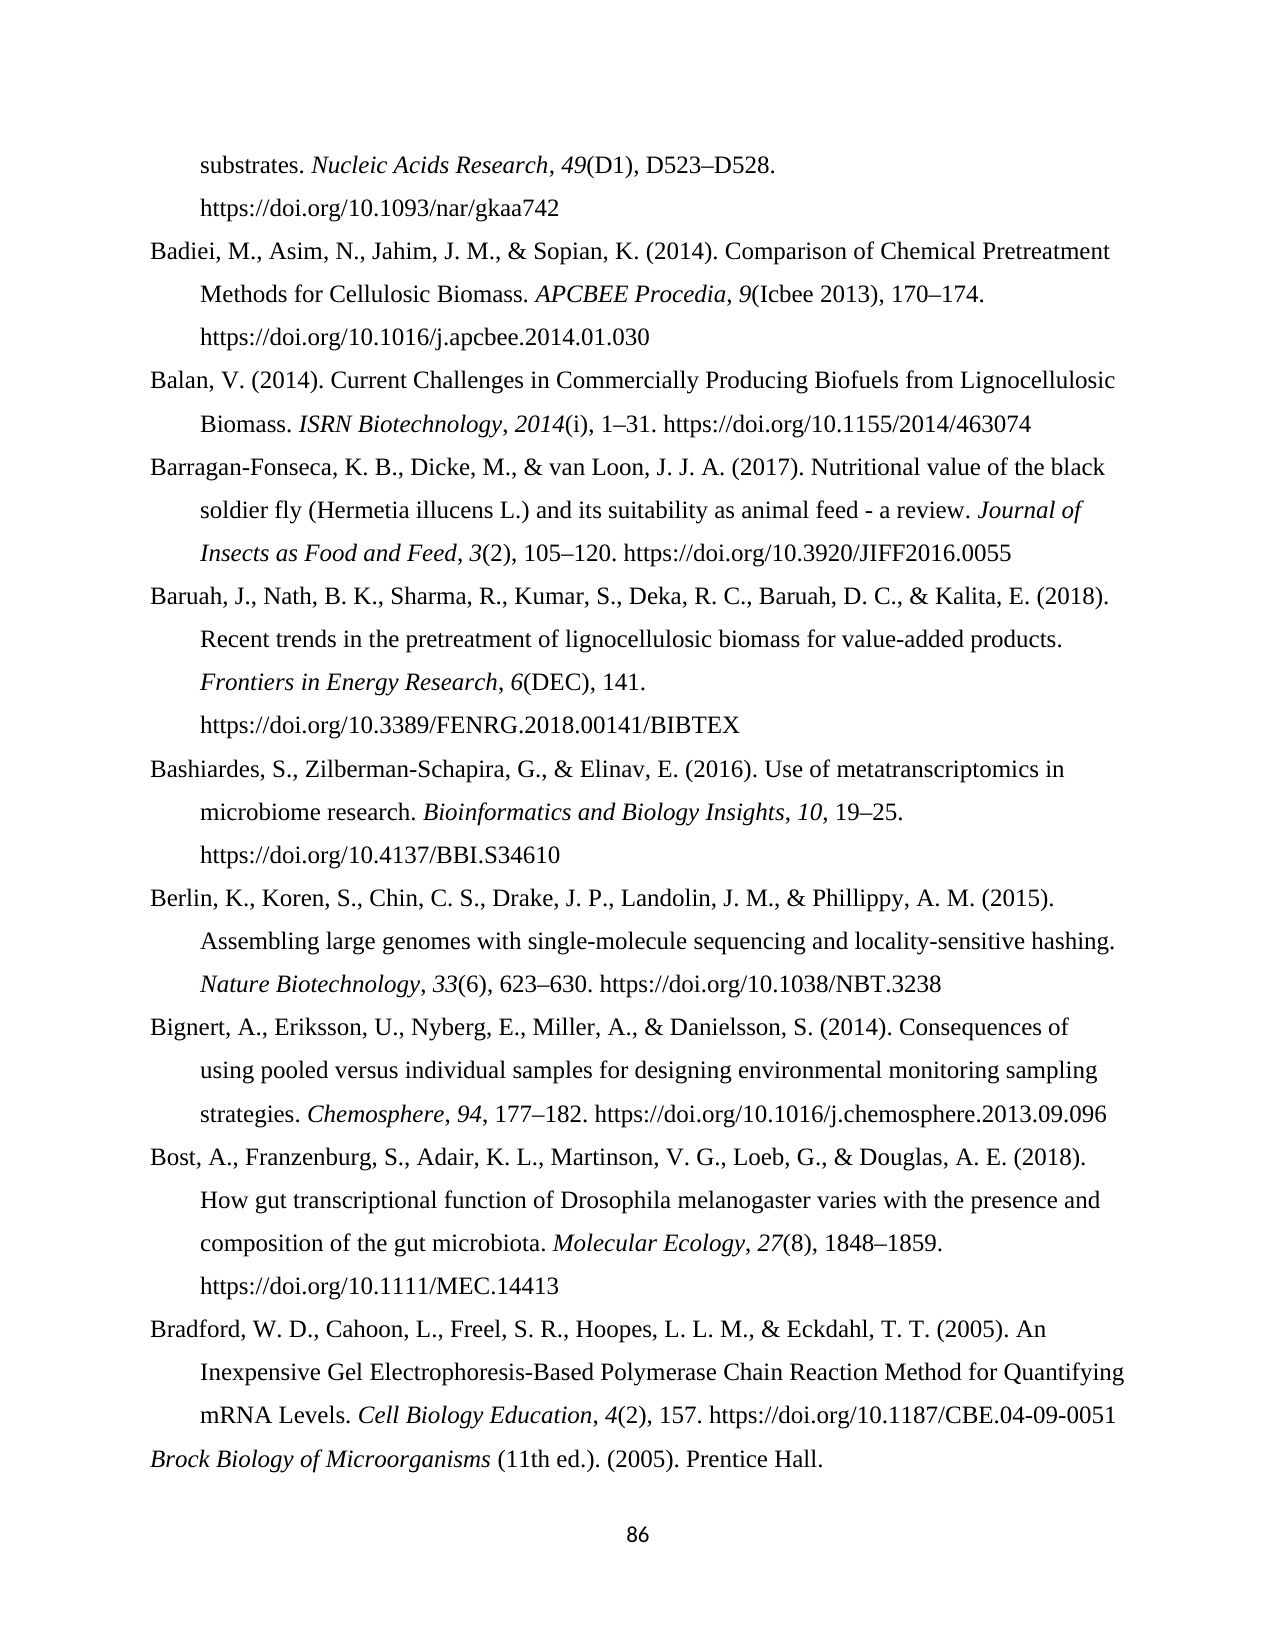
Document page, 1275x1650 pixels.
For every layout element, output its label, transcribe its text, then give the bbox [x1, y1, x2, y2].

text Bashiardes, S., Zilberman-Schapira, G., & Elinav, E. (2016). Use of metatranscriptomics in microbiome research. Bioinformatics and Biology Insights, 10, 19–25. https://doi.org/10.4137/BBI.S34610 [150, 754, 1125, 869]
text Brock Biology of Microorganisms (11th ed.). (2005). Prentice Hall. [150, 1444, 1125, 1472]
text Bost, A., Franzenburg, S., Adair, K. L., Martinson, V. G., Loeb, G., & Douglas, A. E. (2018). How gut transcriptional function of Drosophila melanogaster varies with the presence and composition of the gut microbiota. Molecular Ecology, 27(8), 1848–1859. https://doi.org/10.1111/MEC.14413 [150, 1142, 1125, 1300]
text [150, 150, 1125, 222]
text Bignert, A., Eriksson, U., Nyberg, E., Miller, A., & Danielsson, S. (2014). Consequences of using pooled versus individual samples for designing environmental monitoring sampling strategies. Chemosphere, 94, 177–182. https://doi.org/10.1016/j.chemosphere.2013.09.096 [150, 1012, 1125, 1127]
text Balan, V. (2014). Current Challenges in Commercially Producing Biofuels from Lignocellulosic Biomass. ISRN Biotechnology, 2014(i), 1–31. https://doi.org/10.1155/2014/463074 [150, 366, 1125, 437]
text Barragan-Fonseca, K. B., Dicke, M., & van Loon, J. J. A. (2017). Nutritional value of the black soldier fly (Hermetia illucens L.) and its suitability as animal feed - a review. Journal of Insects as Food and Feed, 3(2), 105–120. https://doi.org/10.3920/JIFF2016.0055 [150, 452, 1125, 567]
text Berlin, K., Koren, S., Chin, C. S., Drake, J. P., Landolin, J. M., & Phillippy, A. M. (2015). Assembling large genomes with single-molecule sequencing and locality-sensitive hashing. Nature Biotechnology, 33(6), 623–630. https://doi.org/10.1038/NBT.3238 [150, 883, 1125, 998]
text Bradford, W. D., Cahoon, L., Freel, S. R., Hoopes, L. L. M., & Eckdahl, T. T. (2005). An Inexpensive Gel Electrophoresis-Based Polymerase Chain Reaction Method for Quantifying mRNA Levels. Cell Biology Education, 4(2), 157. https://doi.org/10.1187/CBE.04-09-0051 [150, 1314, 1125, 1429]
text Badiei, M., Asim, N., Jahim, J. M., & Sopian, K. (2014). Comparison of Chemical Pretreatment Methods for Cellulosic Biomass. APCBEE Procedia, 9(Icbee 2013), 170–174. https://doi.org/10.1016/j.apcbee.2014.01.030 [150, 236, 1125, 351]
text Baruah, J., Nath, B. K., Sharma, R., Kumar, S., Deka, R. C., Baruah, D. C., & Kalita, E. (2018). Recent trends in the pretreatment of lignocellulosic biomass for value-added products. Frontiers in Energy Research, 6(DEC), 141. https://doi.org/10.3389/FENRG.2018.00141/BIBTEX [150, 581, 1125, 739]
